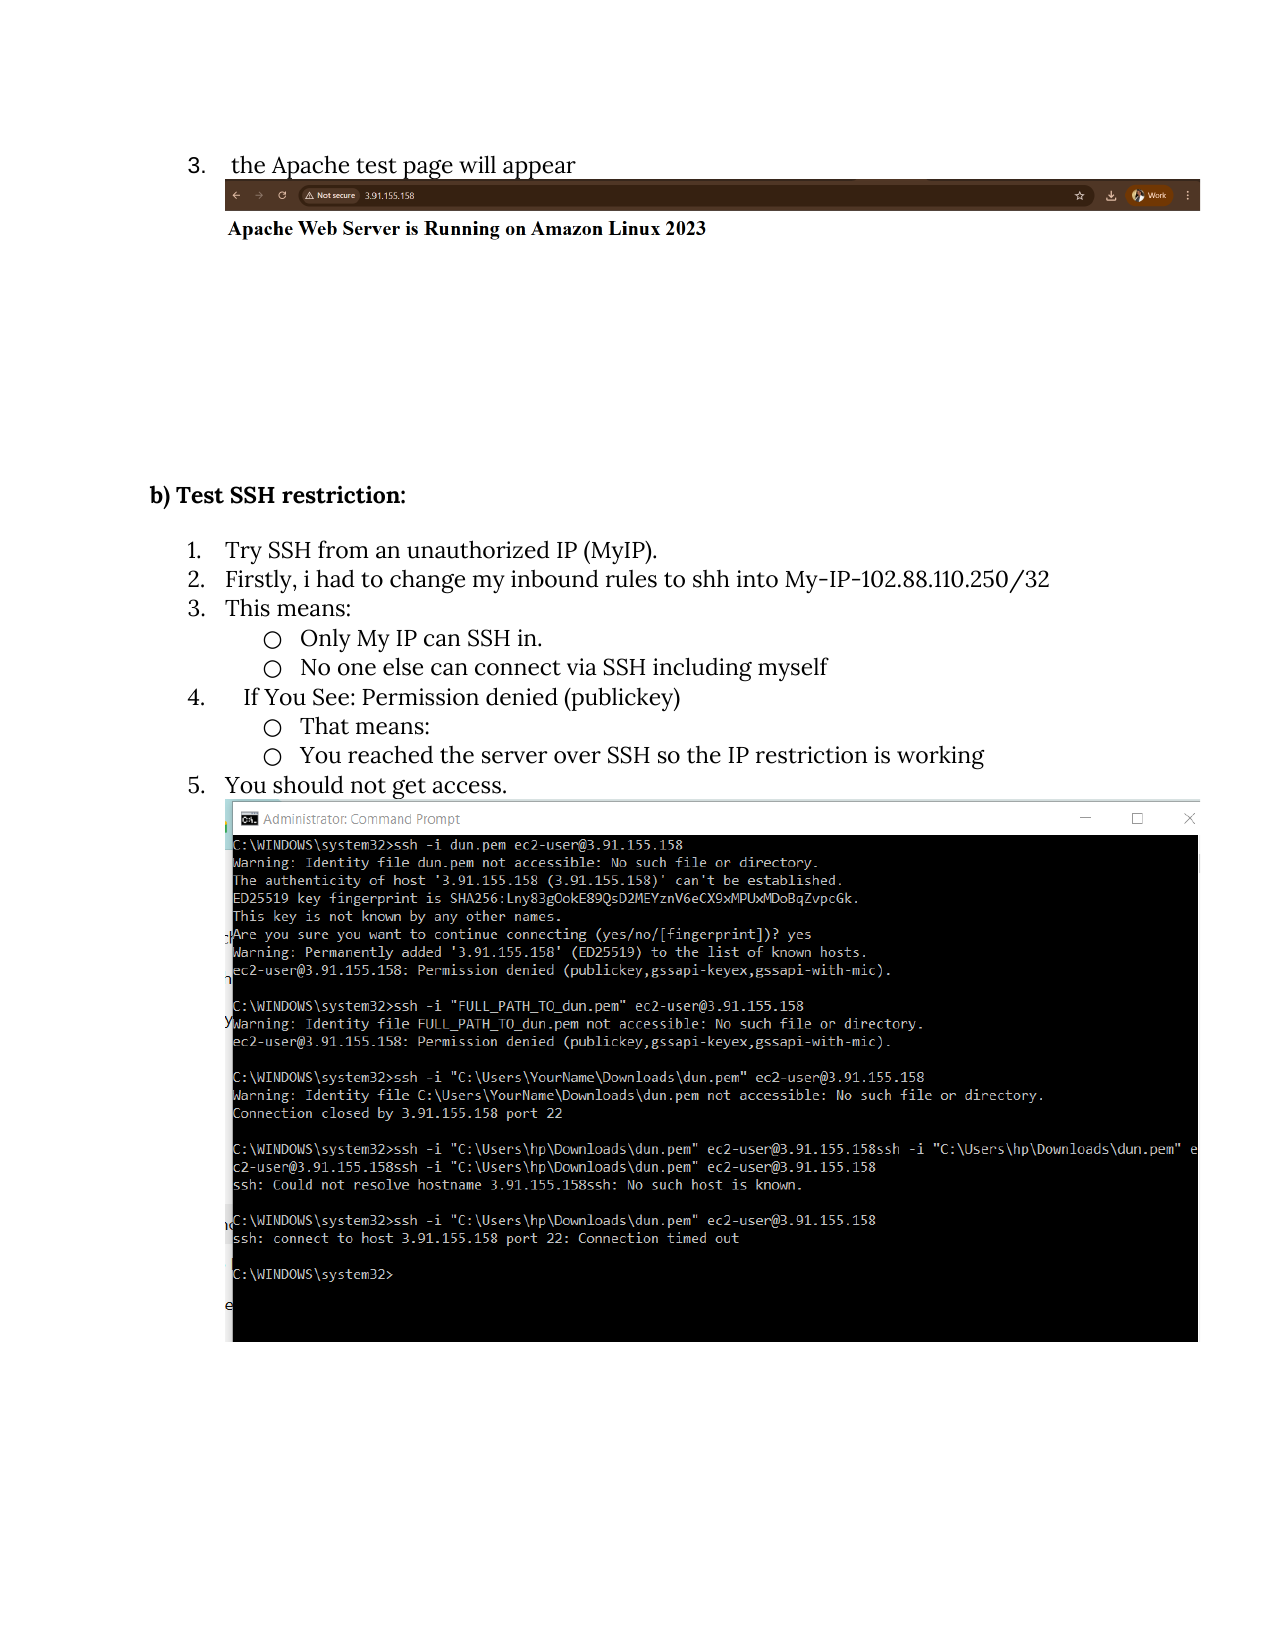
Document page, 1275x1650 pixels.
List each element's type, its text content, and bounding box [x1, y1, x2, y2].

list If You See: Permission denied (publickey) [187, 682, 1125, 711]
picture [225, 799, 1200, 1342]
list No one else can connect via SSH including myself [262, 653, 1125, 682]
list You reached the server over SSH so the IP restriction is working [262, 741, 1125, 770]
subtitle b) Test SSH restriction: [150, 481, 1125, 510]
picture [225, 179, 1200, 430]
list That means: [262, 711, 1125, 741]
list This means: [187, 594, 1125, 623]
list Try SSH from an unauthorized IP (MyIP). [187, 535, 1125, 564]
list Only My IP can SSH in. [262, 623, 1125, 653]
list Firstly, i had to change my inbound rules to shh into My-IP-102.88.110.250/32 [187, 564, 1125, 594]
